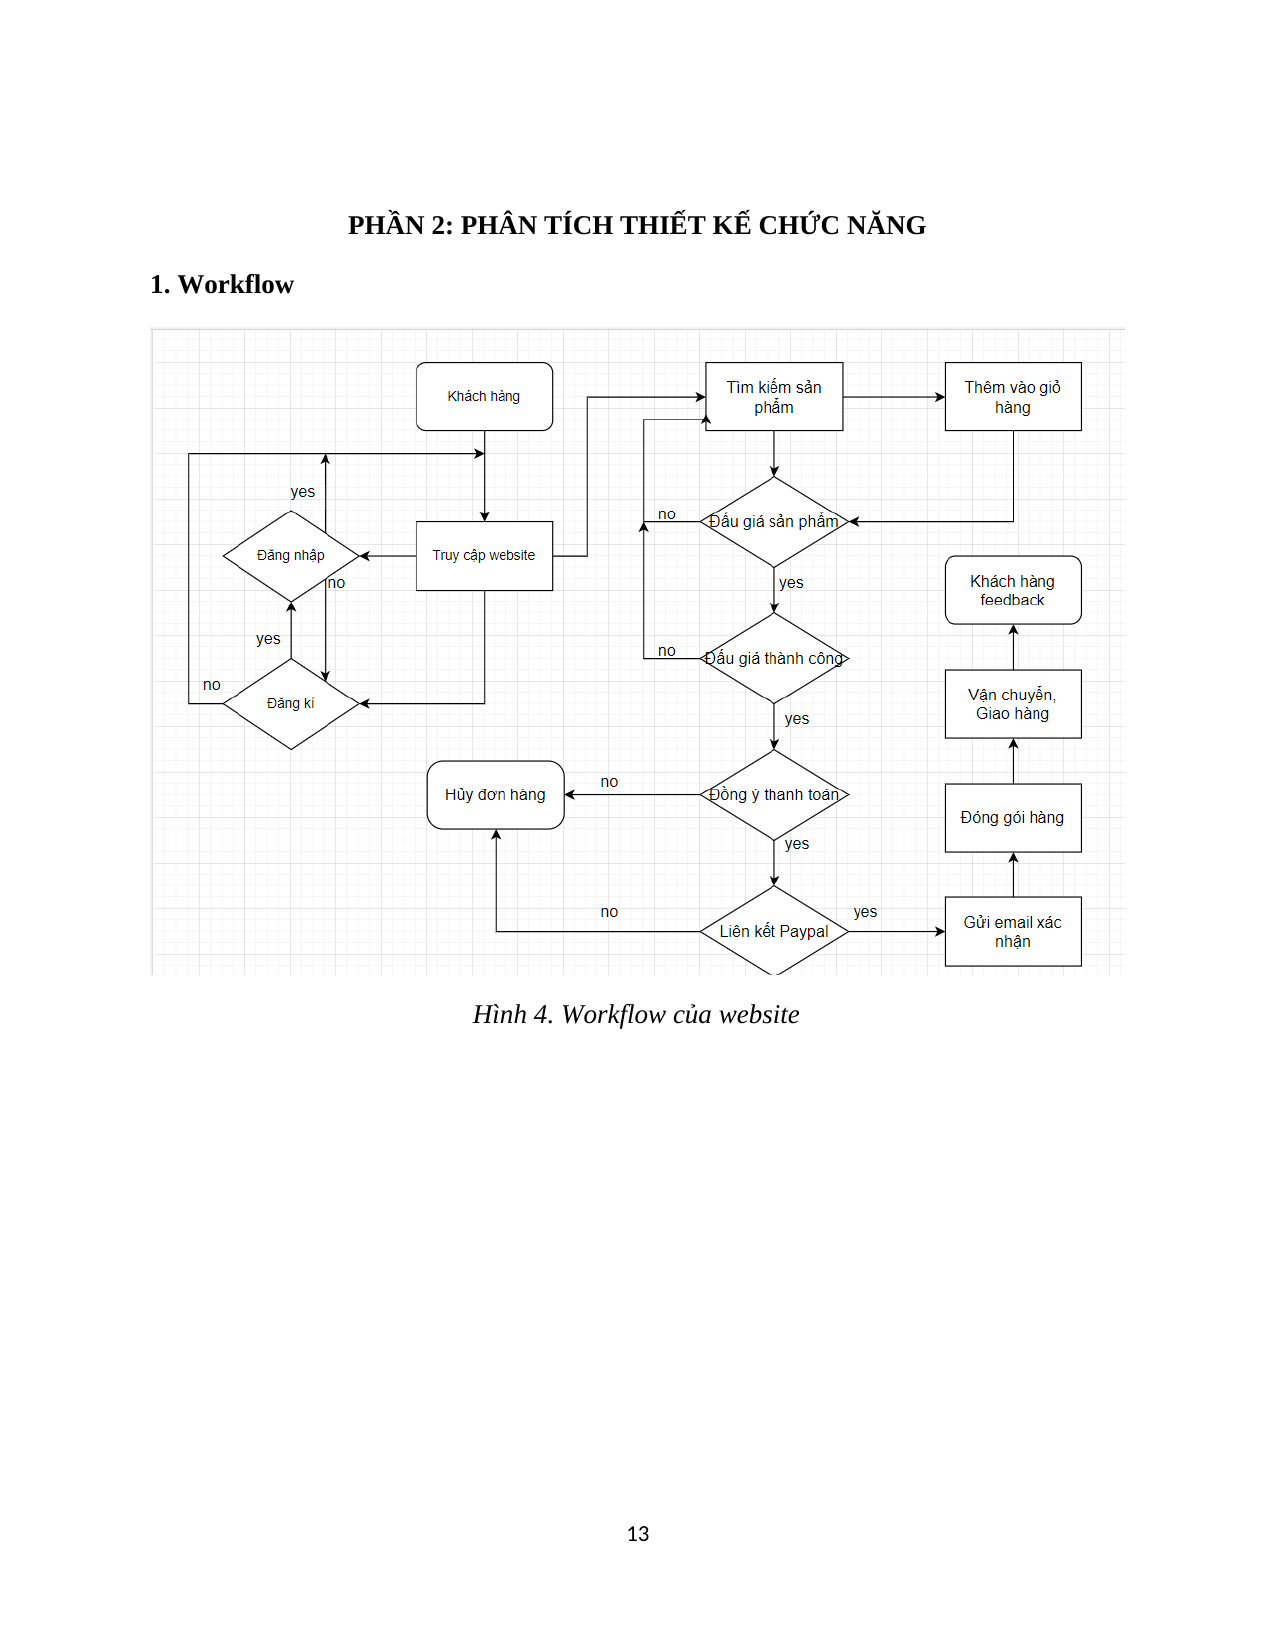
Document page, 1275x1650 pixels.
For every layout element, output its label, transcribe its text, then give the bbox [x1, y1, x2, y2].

subtitle PHẦN 2: PHÂN TÍCH THIẾT KẾ CHỨC NĂNG [150, 209, 1125, 240]
subtitle 1. Workflow [150, 268, 1125, 299]
picture [150, 327, 1125, 975]
text Hình 4. Workflow của website [150, 998, 1125, 1029]
